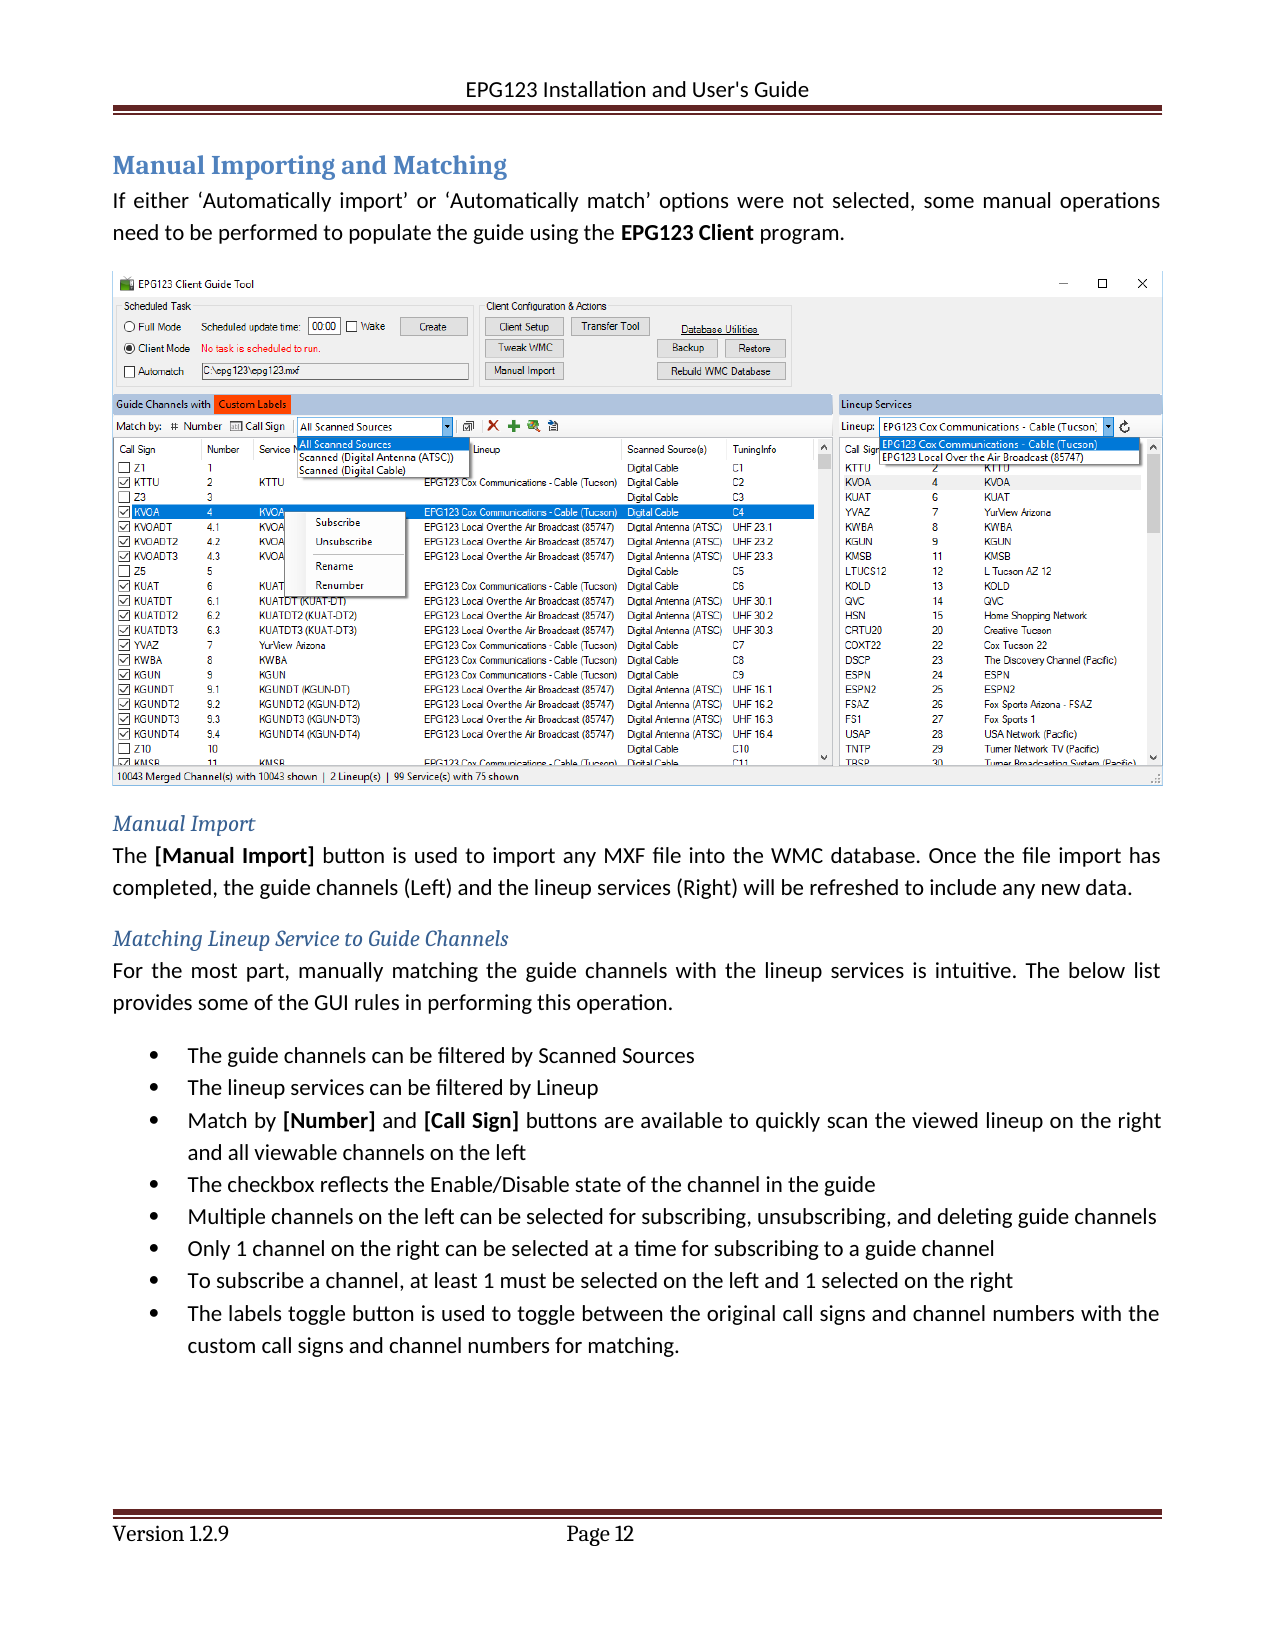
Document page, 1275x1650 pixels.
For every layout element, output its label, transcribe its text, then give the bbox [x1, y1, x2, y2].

list Only 1 channel on the right can be selected at a time for subscribing to a guide channel [150, 1234, 1162, 1262]
list The guide channels can be filtered by Scanned Sources [150, 1041, 1162, 1069]
list To subscribe a channel, at least 1 must be selected on the left and 1 selected on the right [150, 1267, 1162, 1295]
text For the most part, manually matching the guide channels with the lineup services is intuitive. The below list provides some of the GUI rules in performing this operation. [112, 956, 1162, 1016]
list The lineup services can be filtered by Lineup [150, 1073, 1162, 1102]
text The [Manual Import] button is used to import any MXF file into the WMC database. Once the file import has completed, the guide channels (Left) and the lineup services (Right) will be refreshed to include any new data. [112, 841, 1162, 901]
list Multiple channels on the left can be selected for subscribing, unsubscribing, and deleting guide channels [150, 1202, 1162, 1230]
text If either ‘Automatically import’ or ‘Automatically match’ options were not selected, some manual operations need to be performed to populate the guide using the EPG123 Client program. [112, 186, 1162, 246]
subtitle Matching Lineup Service to Guide Channels [112, 926, 1162, 952]
picture [112, 271, 1163, 786]
list The labels toggle button is used to toggle between the original call signs and channel numbers with the custom call signs and channel numbers for matching. [150, 1299, 1162, 1359]
list Match by [Number] and [Call Sign] buttons are available to quickly scan the viewed lineup on the right and all viewable channels on the left [150, 1106, 1162, 1166]
subtitle Manual Importing and Matching [112, 150, 1162, 181]
list The checkbox reflects the Enable/Disable state of the channel in the guide [150, 1170, 1162, 1198]
subtitle Manual Import [112, 811, 1162, 837]
